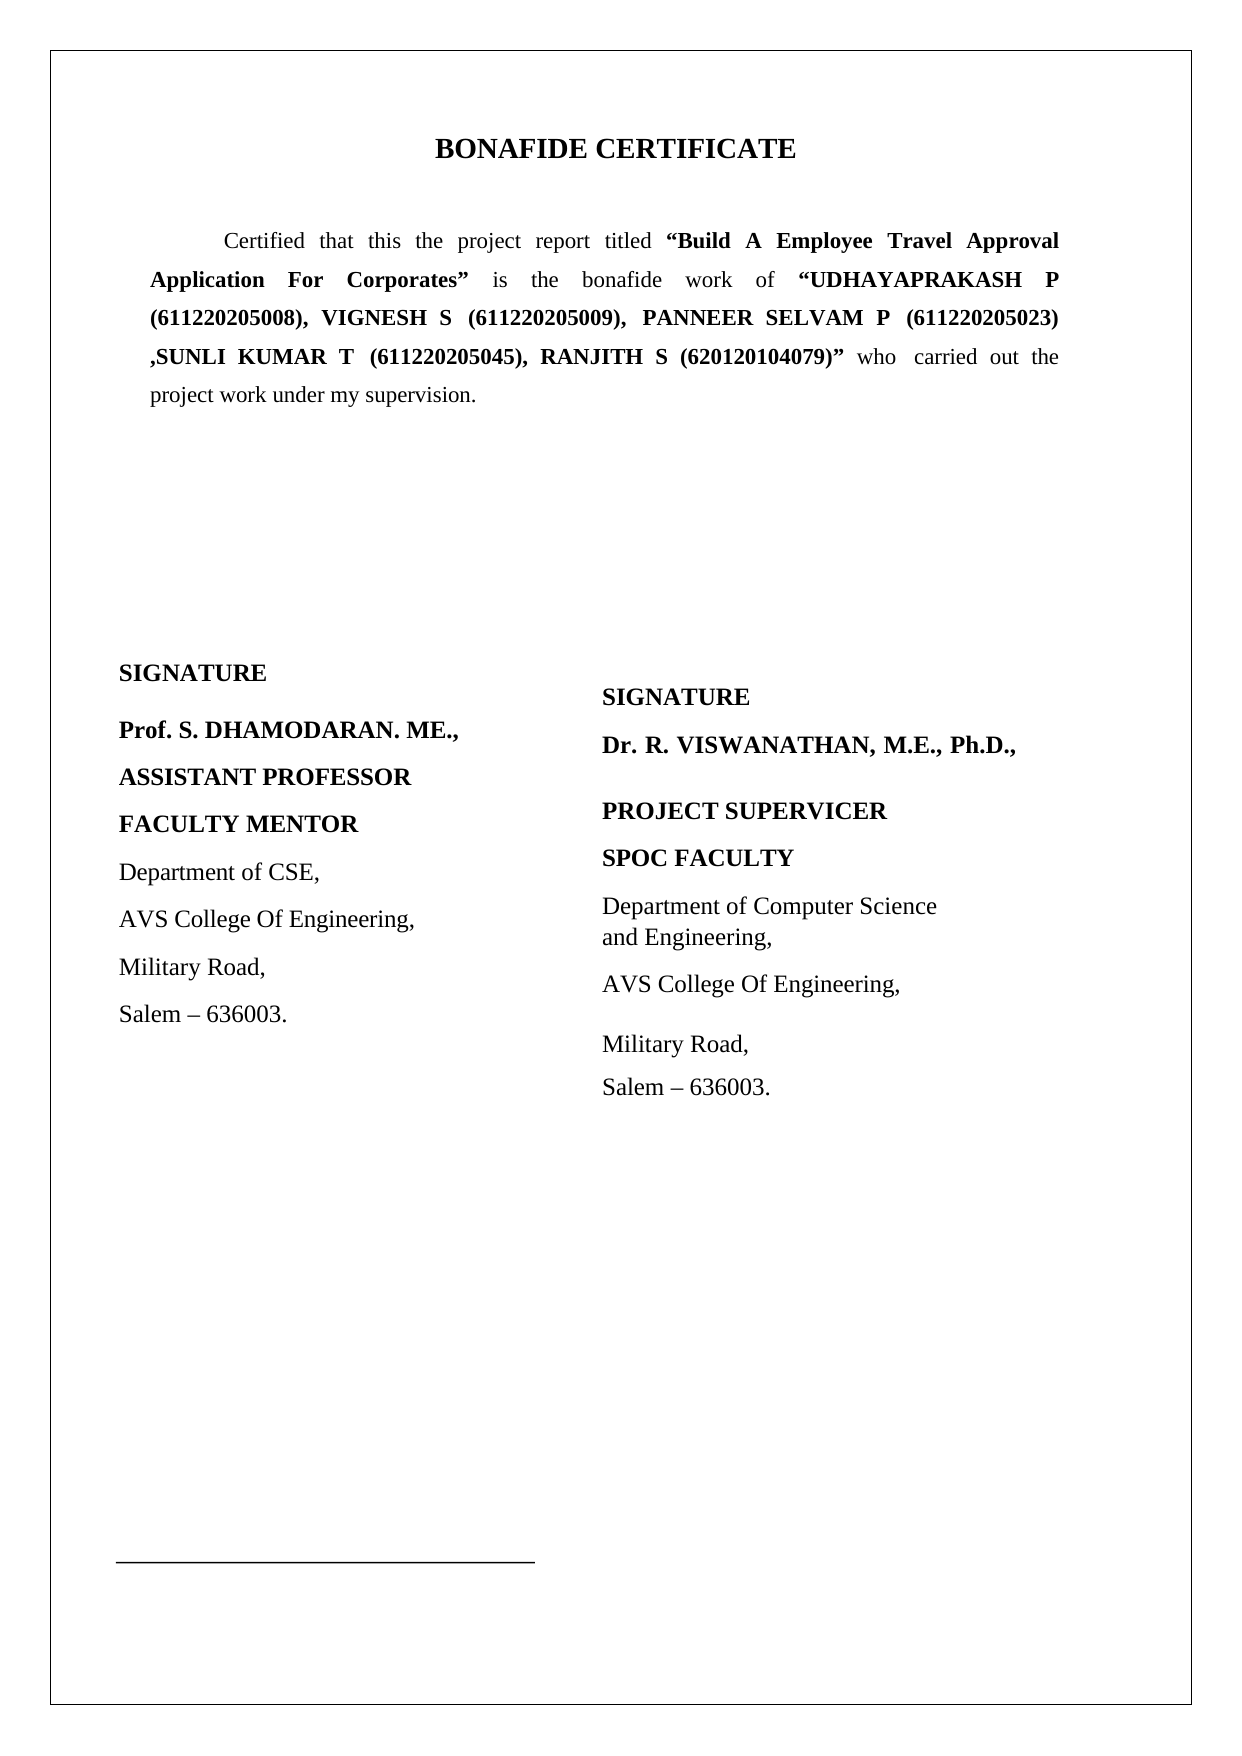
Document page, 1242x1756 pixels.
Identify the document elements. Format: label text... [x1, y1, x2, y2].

subtitle SIGNATURE [602, 682, 1162, 711]
text Certified that this the project report titled “Build A Employee Travel Approval Application For Corporates” is the bonafide work of “UDHAYAPRAKASH P (611220205008), VIGNESH S (611220205009), PANNEER SELVAM P (611220205023) ,SUNLI KUMAR T (611220205045), RANJITH S (620120104079)” who carried out the project work under my supervision. [150, 227, 1059, 407]
text Dr. R. VISWANATHAN, M.E., Ph.D., [602, 730, 1162, 759]
text BONAFIDE CERTIFICATE [390, 132, 842, 165]
text Department of CSE, [119, 857, 384, 886]
text Salem – 636003. [119, 999, 480, 1028]
text AVS College Of Engineering, [602, 969, 1099, 998]
text PROJECT SUPERVICER [602, 796, 1162, 825]
subtitle SIGNATURE [119, 658, 480, 686]
text Salem – 636003. [602, 1072, 1162, 1101]
text Military Road, [602, 1029, 1099, 1058]
text Prof. S. DHAMODARAN. ME., ASSISTANT PROFESSOR FACULTY MENTOR [119, 715, 495, 838]
text AVS College Of Engineering, Military Road, [119, 904, 480, 981]
subtitle SPOC FACULTY [602, 843, 1162, 872]
text Department of Computer Science and Engineering, [602, 891, 939, 951]
